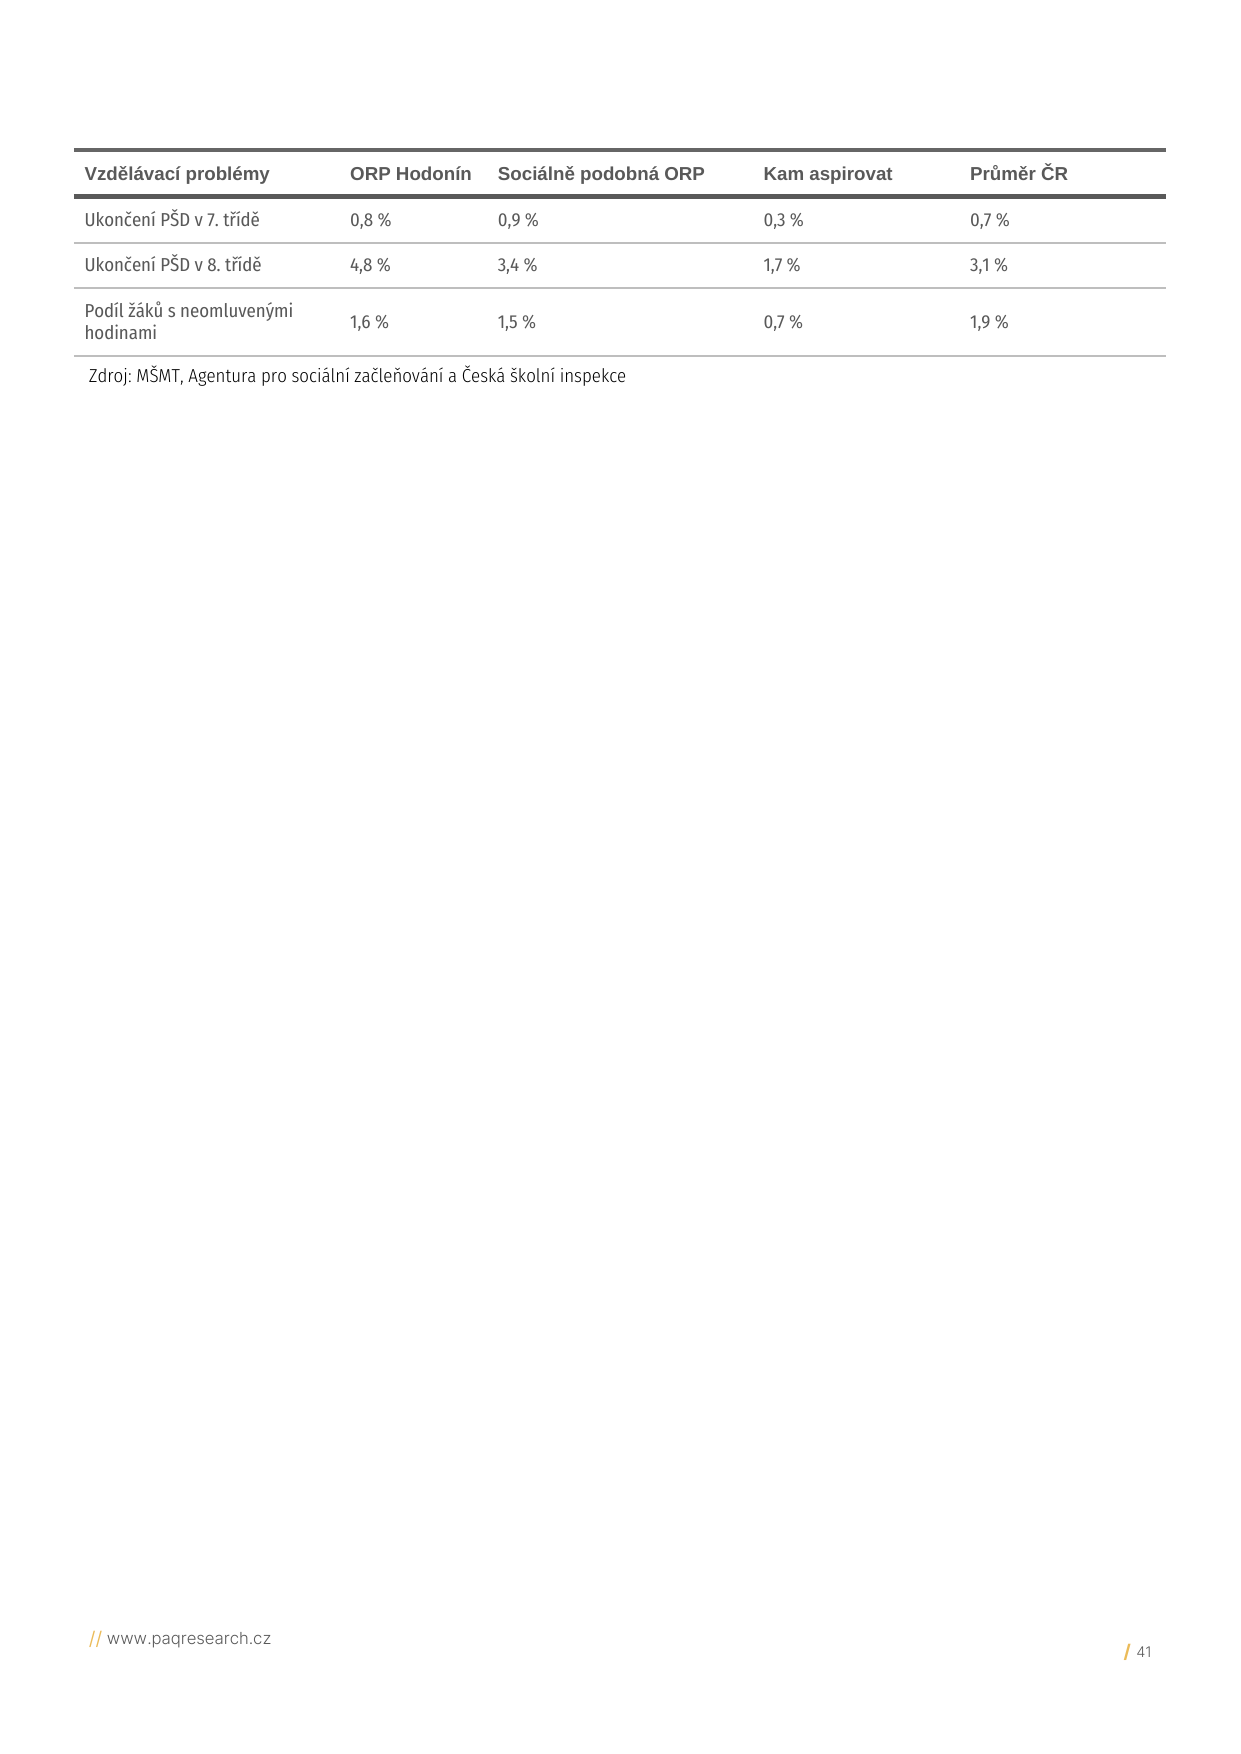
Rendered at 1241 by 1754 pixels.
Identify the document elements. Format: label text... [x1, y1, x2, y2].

table_cell 0,7 % [960, 199, 1166, 242]
text Zdroj: MŠMT, Agentura pro sociální začleňování a Česká školní inspekce [89, 357, 1152, 387]
table_cell Ukončení PŠD v 7. třídě [74, 199, 339, 242]
table_cell 1,5 % [487, 289, 753, 355]
table_cell 3,4 % [487, 244, 753, 287]
table_header Průměr ČR [960, 152, 1166, 194]
table_cell 0,9 % [487, 199, 753, 242]
table_cell 1,7 % [753, 244, 959, 287]
table_header Sociálně podobná ORP [487, 152, 753, 194]
table_cell Ukončení PŠD v 8. třídě [74, 244, 339, 287]
table_cell 4,8 % [340, 244, 487, 287]
table_cell 0,3 % [753, 199, 959, 242]
table_cell 0,7 % [753, 289, 959, 355]
table_cell Podíl žáků s neomluvenými hodinami [74, 289, 339, 355]
table_header ORP Hodonín [340, 152, 487, 194]
table_cell 3,1 % [960, 244, 1166, 287]
table_cell 1,9 % [960, 289, 1166, 355]
table_cell 1,6 % [340, 289, 487, 355]
table_cell 0,8 % [340, 199, 487, 242]
table_header Kam aspirovat [753, 152, 959, 194]
table_header Vzdělávací problémy [74, 152, 339, 194]
